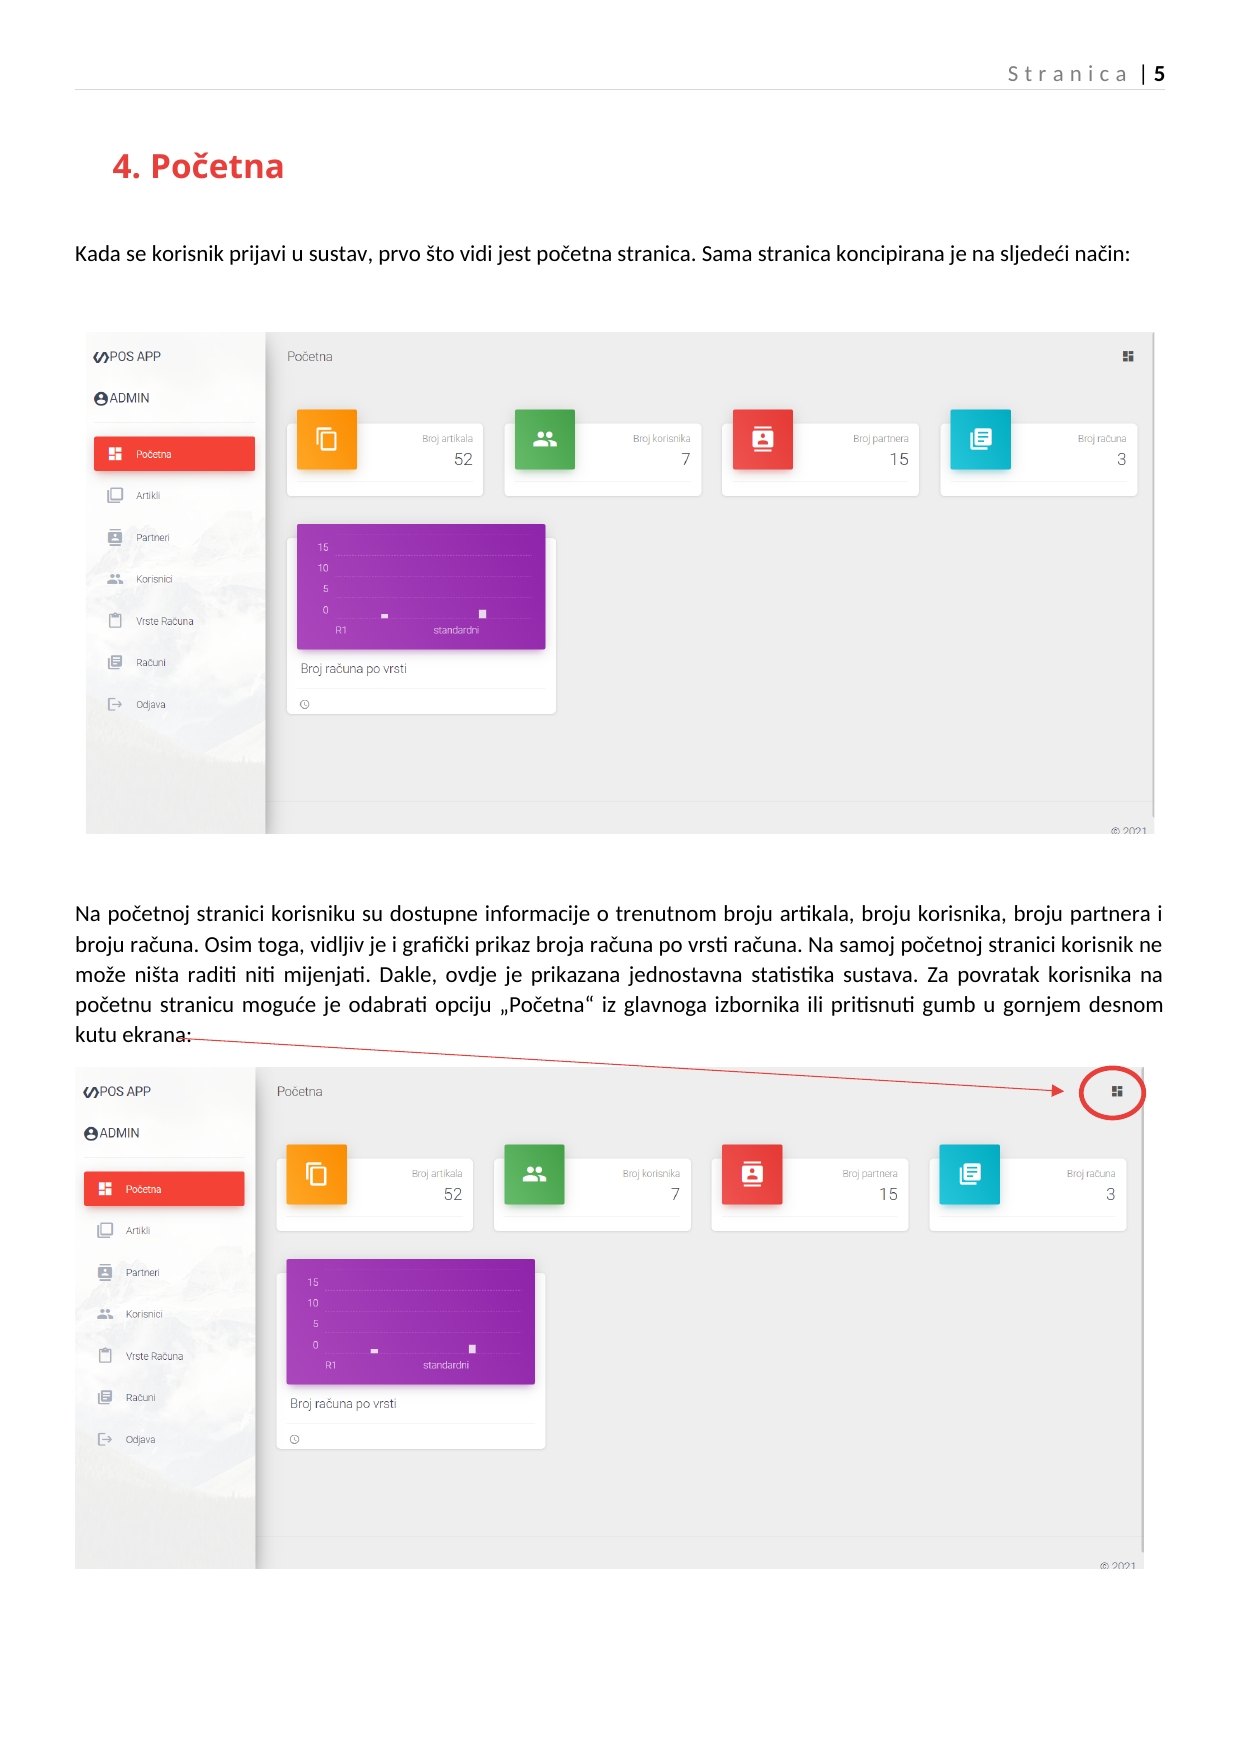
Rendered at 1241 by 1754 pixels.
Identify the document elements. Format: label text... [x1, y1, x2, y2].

picture [85, 332, 1155, 834]
text Na početnoj stranici korisniku su dostupne informacije o trenutnom broju artikala, broju korisnika, broju partnera i broju računa. Osim toga, vidljiv je i grafički prikaz broja računa po vrsti računa. Na samoj početnoj stranici korisnik ne može ništa raditi niti mijenjati. Dakle, ovdje je prikazana jednostavna statistika sustava. Za povratak korisnika na početnu stranicu moguće je odabrati opciju „Početna“ iz glavnoga izbornika ili pritisnuti gumb u gornjem desnom kutu ekrana: [75, 899, 1165, 1048]
picture [1084, 1071, 1141, 1115]
subtitle Početna [112, 143, 1165, 189]
text Kada se korisnik prijavi u sustav, prvo što vidi jest početna stranica. Sama stranica koncipirana je na sljedeći način: [75, 239, 1165, 267]
picture [1127, 1067, 1144, 1081]
picture [75, 1067, 1144, 1569]
